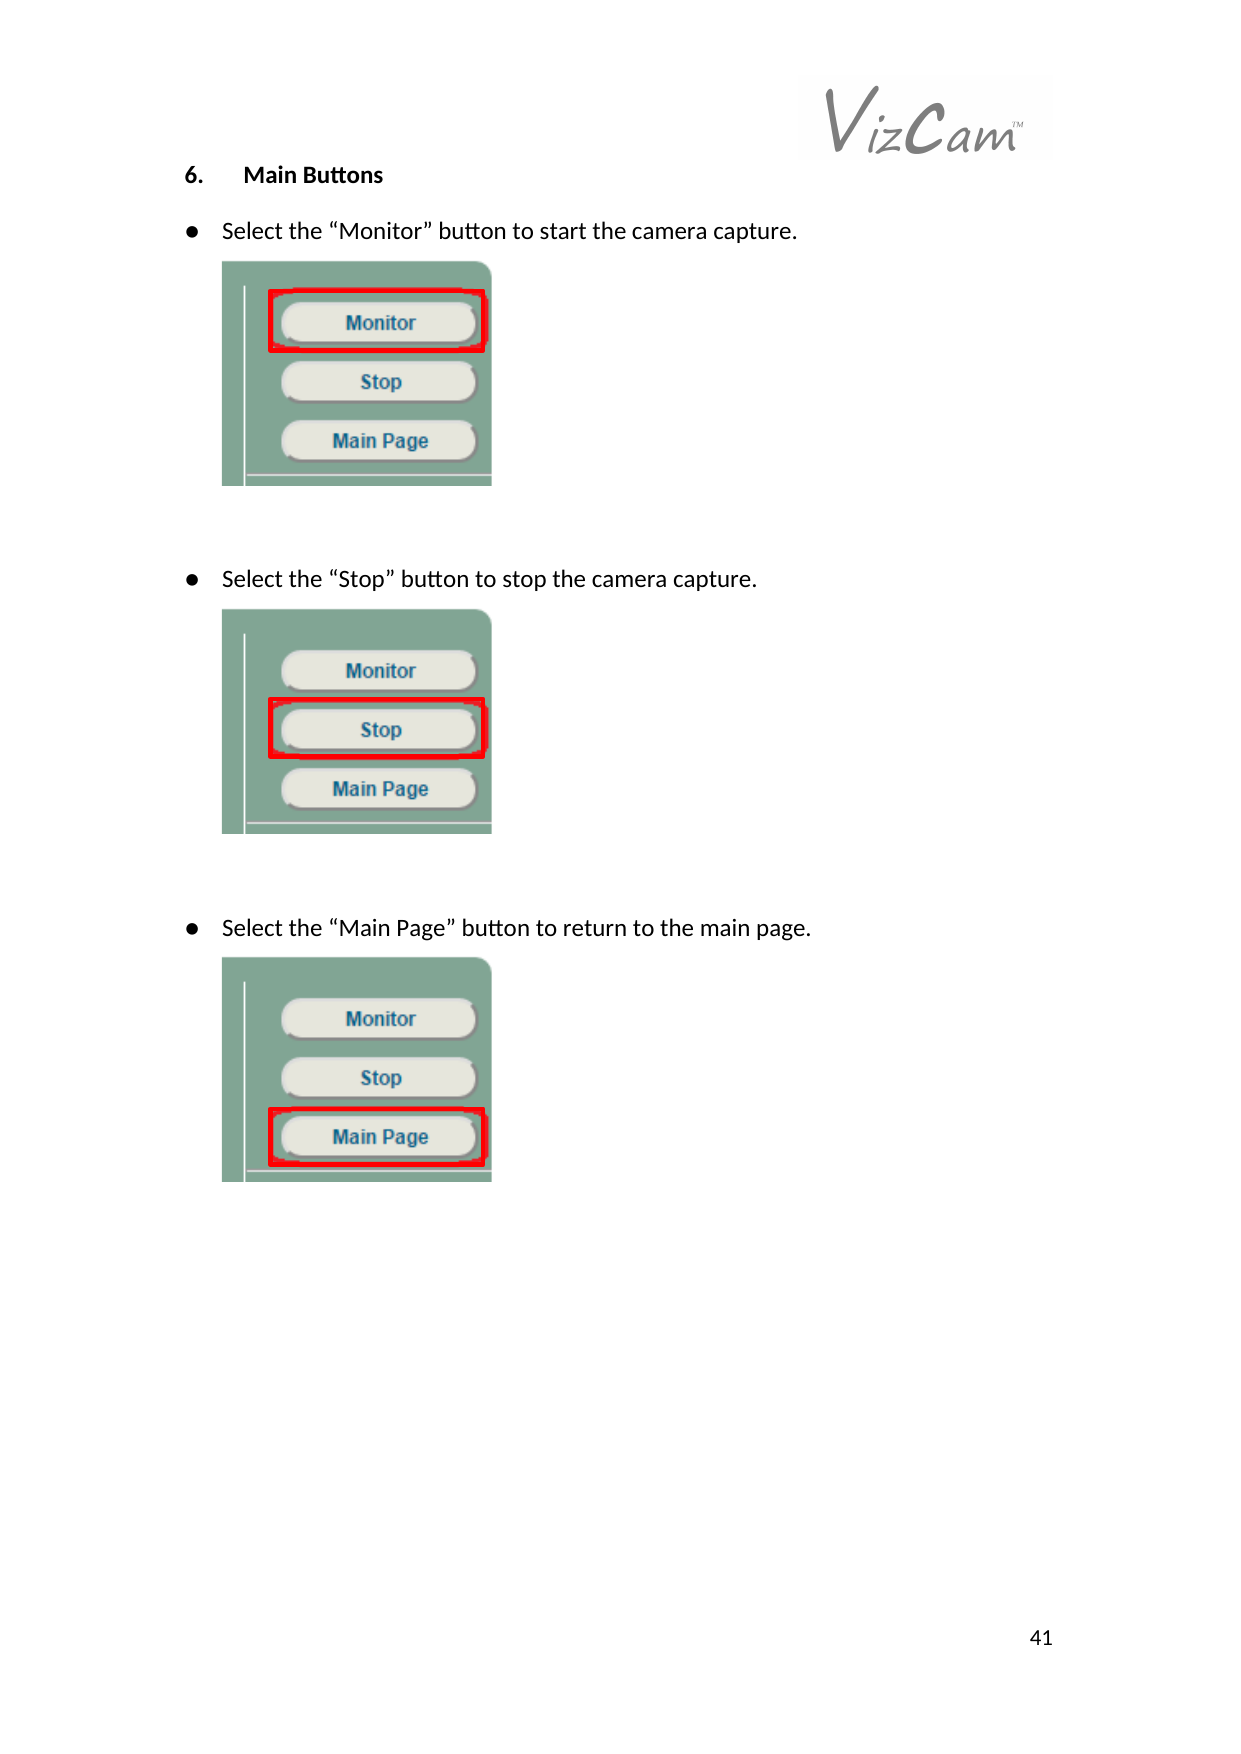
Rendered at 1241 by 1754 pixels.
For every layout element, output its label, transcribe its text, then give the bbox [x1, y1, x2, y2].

text 6. Main Buttons [184, 159, 1053, 190]
picture [798, 75, 1053, 160]
picture [221, 946, 515, 1182]
list Select the “Main Page” button to return to the main page. [184, 912, 1053, 942]
list Select the “Monitor” button to start the camera capture. [184, 215, 1053, 246]
picture [221, 598, 515, 834]
list Select the “Stop” button to stop the camera capture. [184, 563, 1053, 594]
picture [221, 250, 515, 486]
